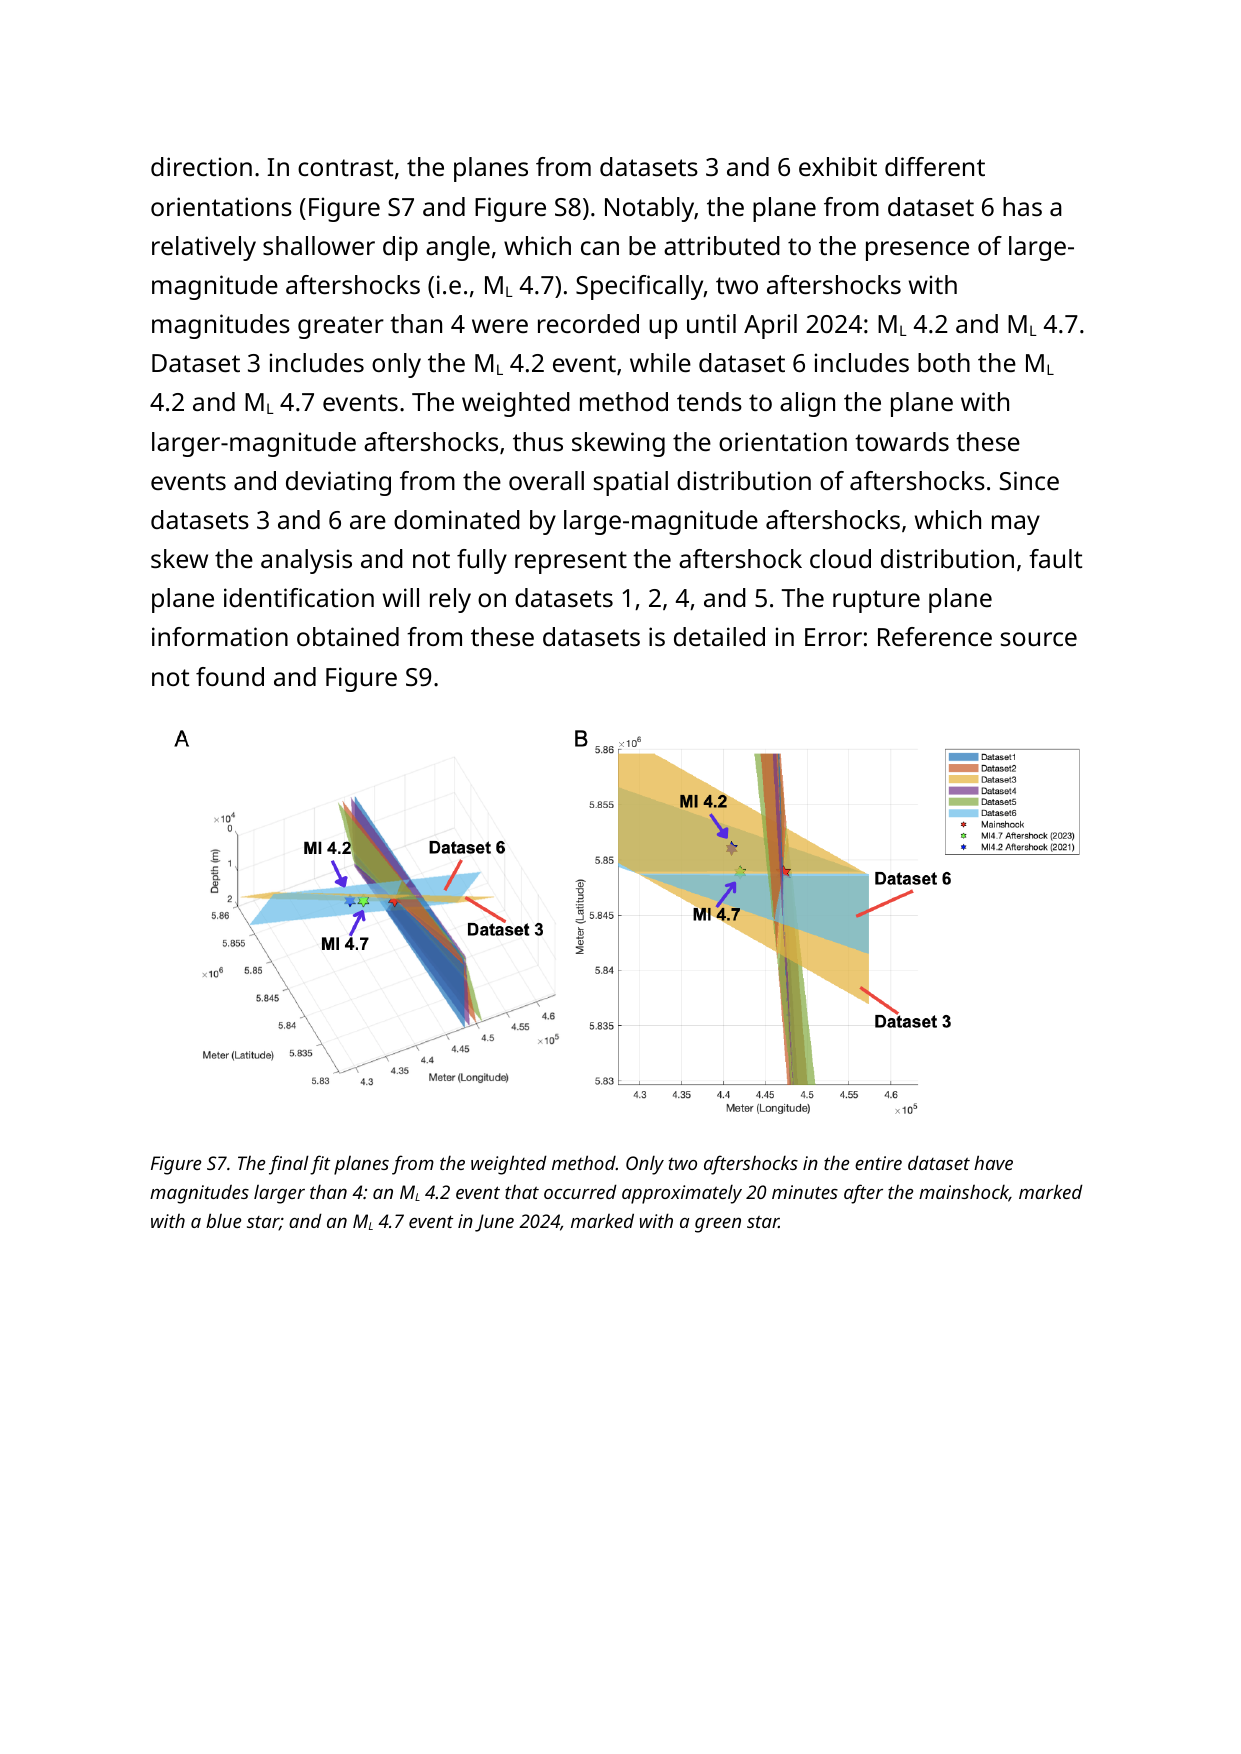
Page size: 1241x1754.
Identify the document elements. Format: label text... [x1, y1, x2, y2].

picture [150, 715, 1091, 1128]
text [150, 150, 1090, 693]
